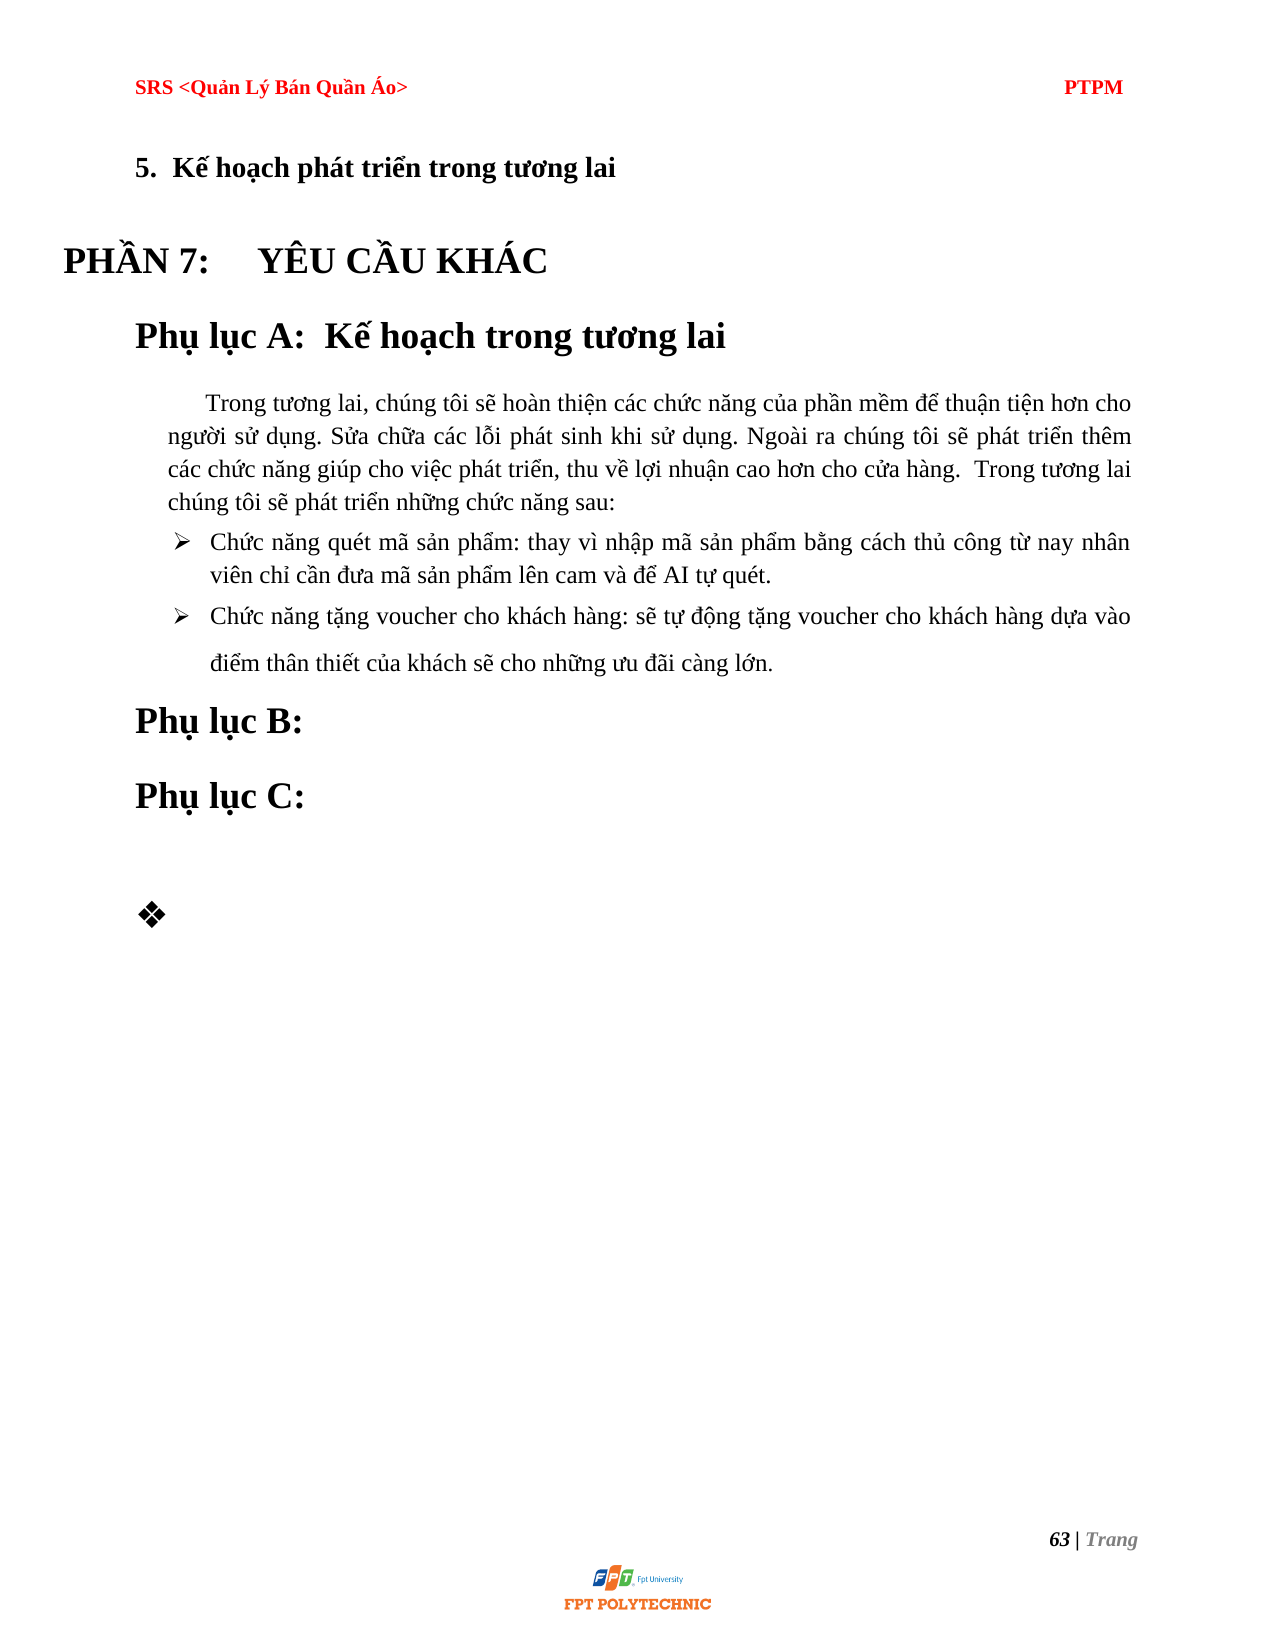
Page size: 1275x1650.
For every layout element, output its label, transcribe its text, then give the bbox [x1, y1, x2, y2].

list Chức năng tặng voucher cho khách hàng: sẽ tự động tặng voucher cho khách hàng dựa vào điểm thân thiết của khách sẽ cho những ưu đãi càng lớn. [172, 601, 1132, 679]
text Phụ lục B: [135, 698, 1140, 742]
subtitle YÊU CẦU KHÁC [210, 238, 1140, 282]
text Phụ lục A: Kế hoạch trong tương lai [135, 313, 1140, 356]
picture [563, 1555, 712, 1628]
text Trong tương lai, chúng tôi sẽ hoàn thiện các chức năng của phần mềm để thuận tiện hơn cho người sử dụng. Sửa chữa các lỗi phát sinh khi sử dụng. Ngoài ra chúng tôi sẽ phát triển thêm các chức năng giúp cho việc phát triển, thu về lợi nhuận cao hơn cho cửa hàng. Trong tương lai chúng tôi sẽ phát triển những chức năng sau: [168, 388, 1133, 516]
subtitle Kế hoạch phát triển trong tương lai [135, 150, 1140, 183]
list Chức năng quét mã sản phẩm: thay vì nhập mã sản phẩm bằng cách thủ công từ nay nhân viên chỉ cần đưa mã sản phẩm lên cam và để AI tự quét. [172, 527, 1132, 589]
text Phụ lục C: [135, 773, 1140, 816]
